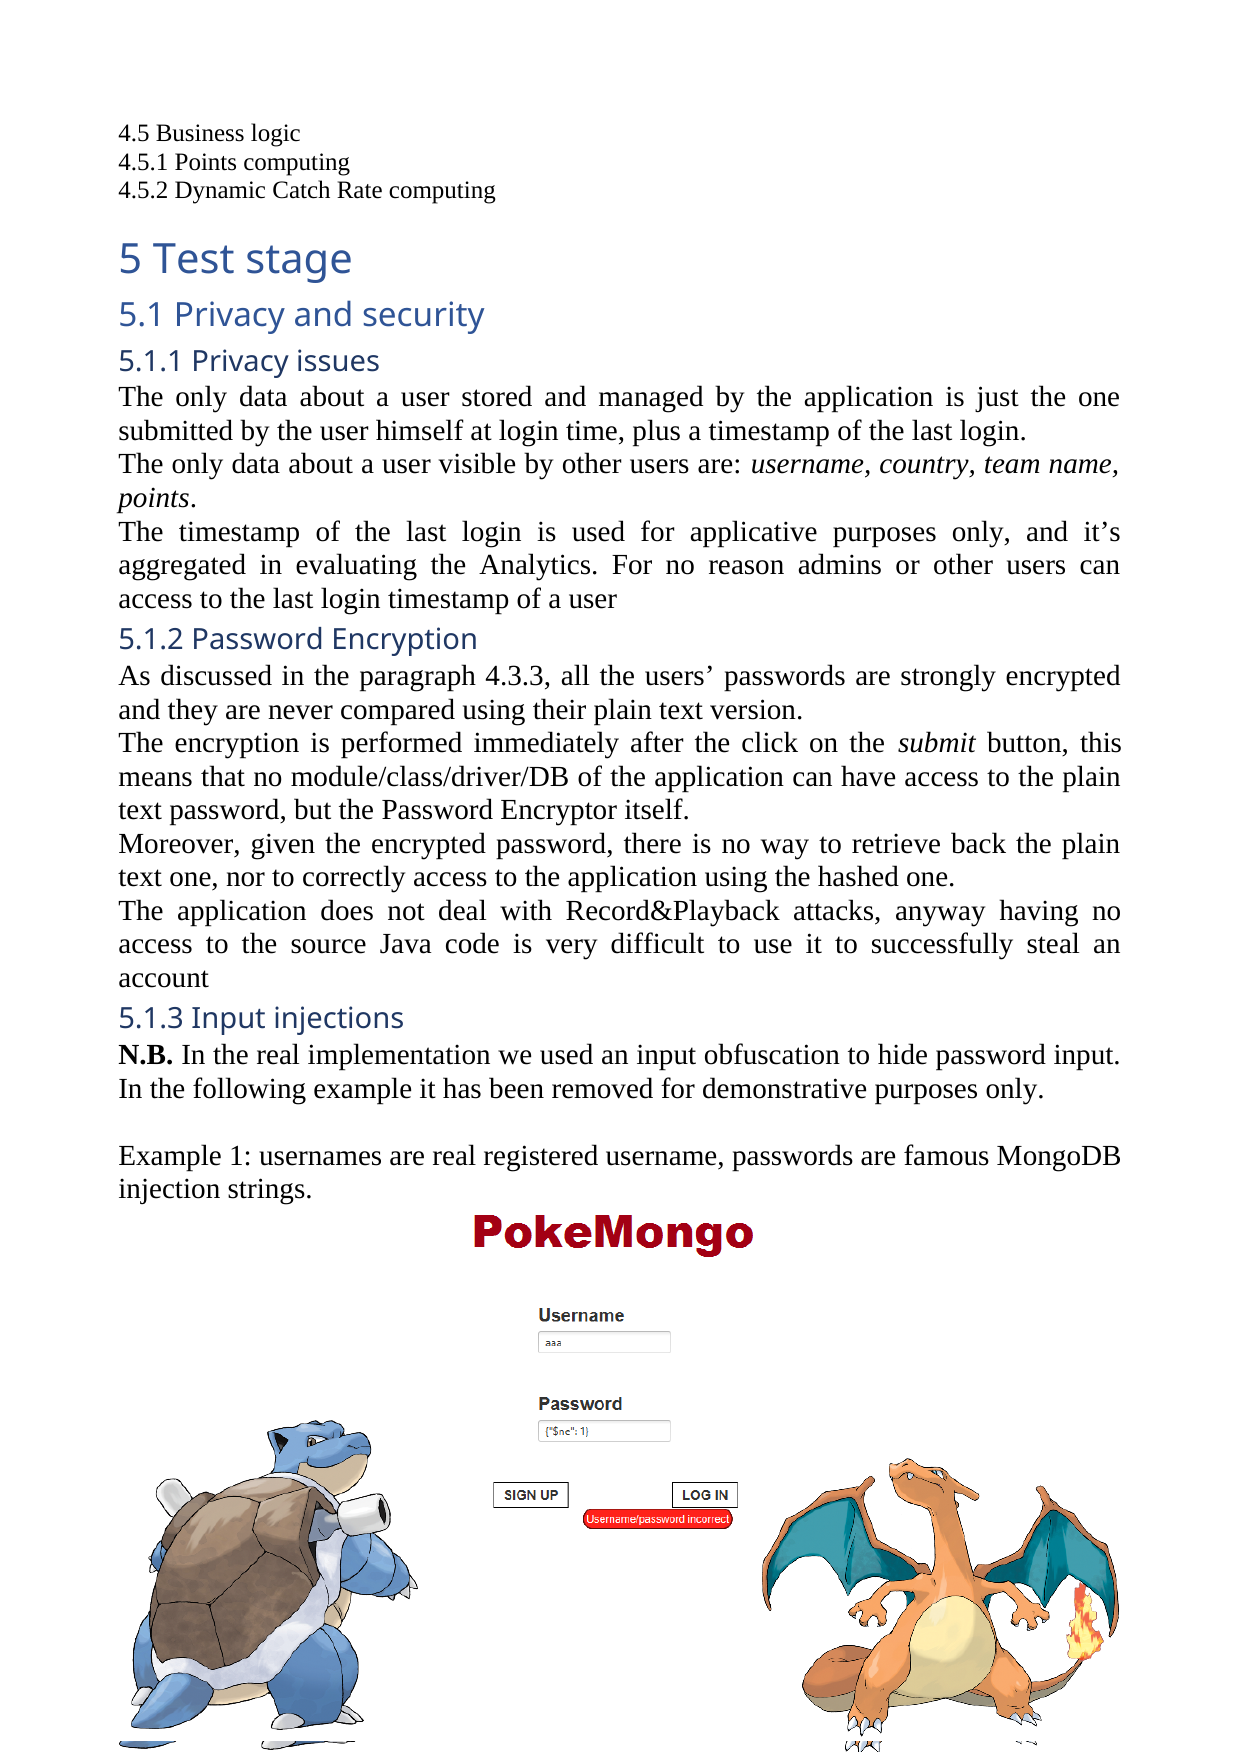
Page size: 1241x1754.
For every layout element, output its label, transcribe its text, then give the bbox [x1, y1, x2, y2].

text Moreover, given the encrypted password, there is no way to retrieve back the plain text one, nor to correctly access to the application using the hashed one. [118, 826, 1122, 893]
text The application does not deal with Record&Playback attacks, anyway having no access to the source Java code is very difficult to use it to successfully steal an account [118, 893, 1122, 994]
text 4.5.1 Points computing [118, 147, 1122, 176]
text The timestamp of the last login is used for applicative purposes only, and it’s aggregated in evaluating the Analytics. For no reason admins or other users can access to the last login timestamp of a user [118, 514, 1122, 614]
text N.B. In the real implementation we used an input obfuscation to hide password input. In the following example it has been removed for demonstrative purposes only. [118, 1037, 1122, 1104]
subtitle 5 Test stage [118, 229, 1122, 286]
text Example 1: usernames are real registered username, passwords are famous MongoDB injection strings. [118, 1138, 1122, 1205]
picture [117, 1205, 1123, 1752]
text As discussed in the paragraph 4.3.3, all the users’ passwords are strongly encrypted and they are never compared using their plain text version. [118, 658, 1122, 725]
text 4.5 Business logic [118, 118, 1122, 147]
subtitle 5.1.1 Privacy issues [118, 340, 1122, 379]
text The only data about a user visible by other users are: username, country, team name, points. [118, 447, 1122, 514]
text 4.5.2 Dynamic Catch Rate computing [118, 176, 1122, 204]
text The encryption is performed immediately after the click on the submit button, this means that no module/class/driver/DB of the application can have access to the plain text password, but the Password Encryptor itself. [118, 725, 1122, 826]
text The only data about a user stored and managed by the application is just the one submitted by the user himself at login time, plus a timestamp of the last login. [118, 379, 1122, 447]
subtitle 5.1.2 Password Encryption [118, 618, 1122, 658]
subtitle 5.1 Privacy and security [118, 290, 1122, 336]
subtitle 5.1.3 Input injections [118, 998, 1122, 1037]
